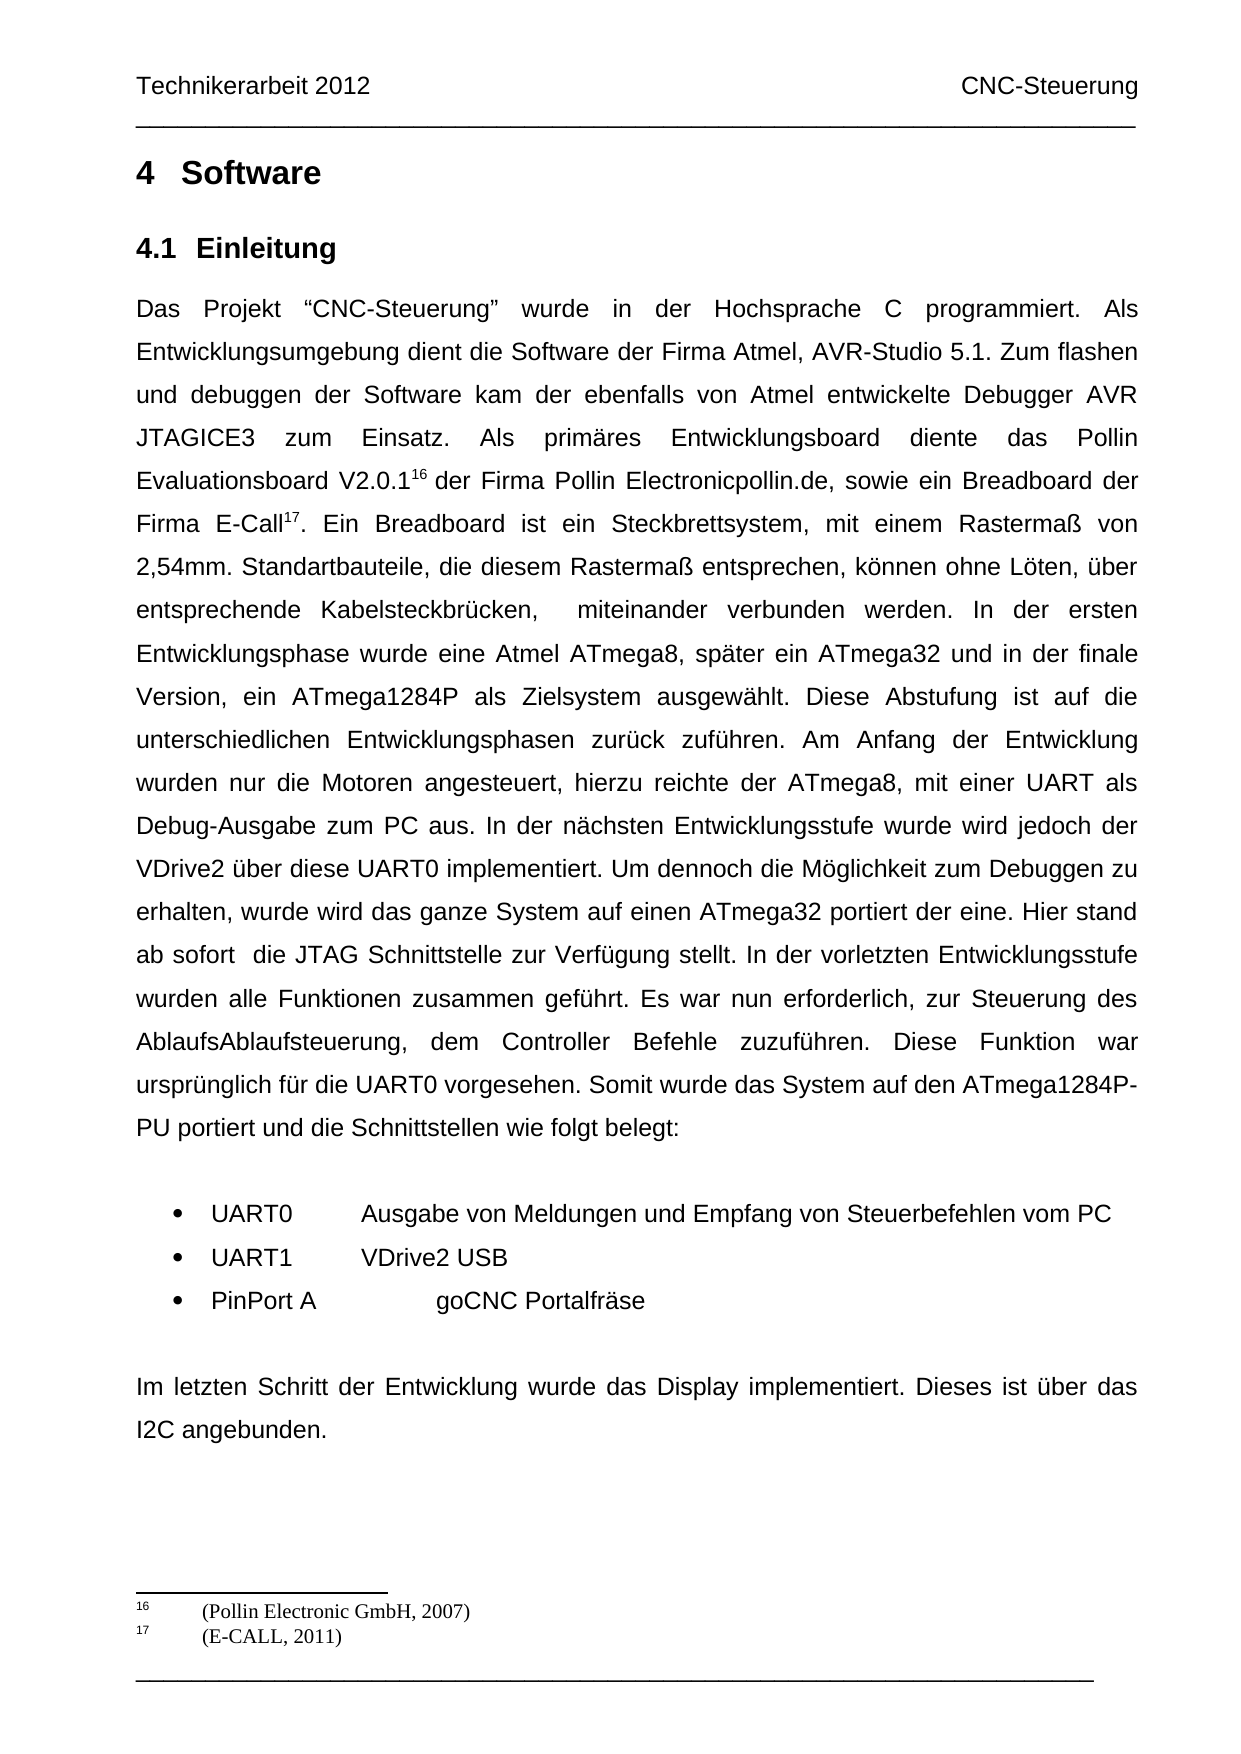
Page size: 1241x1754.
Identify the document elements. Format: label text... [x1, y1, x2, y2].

list UART1 VDrive2 USB [173, 1242, 1140, 1271]
text Das Projekt CNC-Steuerung wurde in der Hochsprache C programmiert. Als Entwicklungsumgebung dient die Software der Firma Atmel, AVR-Studio 5.1. Zum flashen und debuggen der Software kam der ebenfalls von Atmel entwickelte Debugger AVR JTAGICE3 zum Einsatz. Als primäres Entwicklungsboard diente das Pollin Evaluationsboard V2.0.1 der Firma , sowie ein Breadboard der Firma E-Call. Ein Breadboard ist ein Steckbrettsystem, mit einem Rastermaß von 2,54mm. Standartbauteile, die diesem Rastermaß entsprechen, können ohne Löten, über entsprechende Kabelsteckbrückenmiteinander verbunden werden. In der ersten Entwicklungsphase wurde eine Atmel ATmega8, später ein ATmega32 und in der finale Version ein ATmega1284P als Zielsystem ausgewählt. Diese Abstufung ist auf die unterschiedlichen Entwicklungsphasen zurück zuführen. Am Anfang der Entwicklung wurden nur die Motoren angesteuert, hierzu reichte der ATmega8, mit einer UART als Debug-Ausgabe zum PC aus. In der nächsten Entwicklungsstufe jedoch der VDrive2 über diese UART implementiert. Um dennoch die Möglichkeit zum Debuggen zu erhalten, das ganze System auf einen ATmega32 portiertJTAG Schnittstelle zur Verfügung. In der vorletzten Entwicklungsstufe wurden alle Funktionen zusammen geführt. Es war nun erforderlich, zur dem Controller Befehle zuzuführen. Diese Funktion war ursprünglich für die UART0 vorgesehen. Somit wurde das System auf den ATmega1284P-PU portiert und wie folgt belegt: [136, 294, 1140, 1142]
list PortA goCNC Portalfräse [173, 1286, 1140, 1314]
subtitle Einleitung [136, 231, 1140, 264]
list UART0 Ausgabe von Meldungen und Empfang von Steuerbefehlen vom PC [173, 1199, 1140, 1228]
text Im letzten Schritt der Entwicklung wurde das Display implementiert. Dieses ist über I2C angebunden. [136, 1372, 1140, 1444]
subtitle Software [136, 153, 1140, 192]
